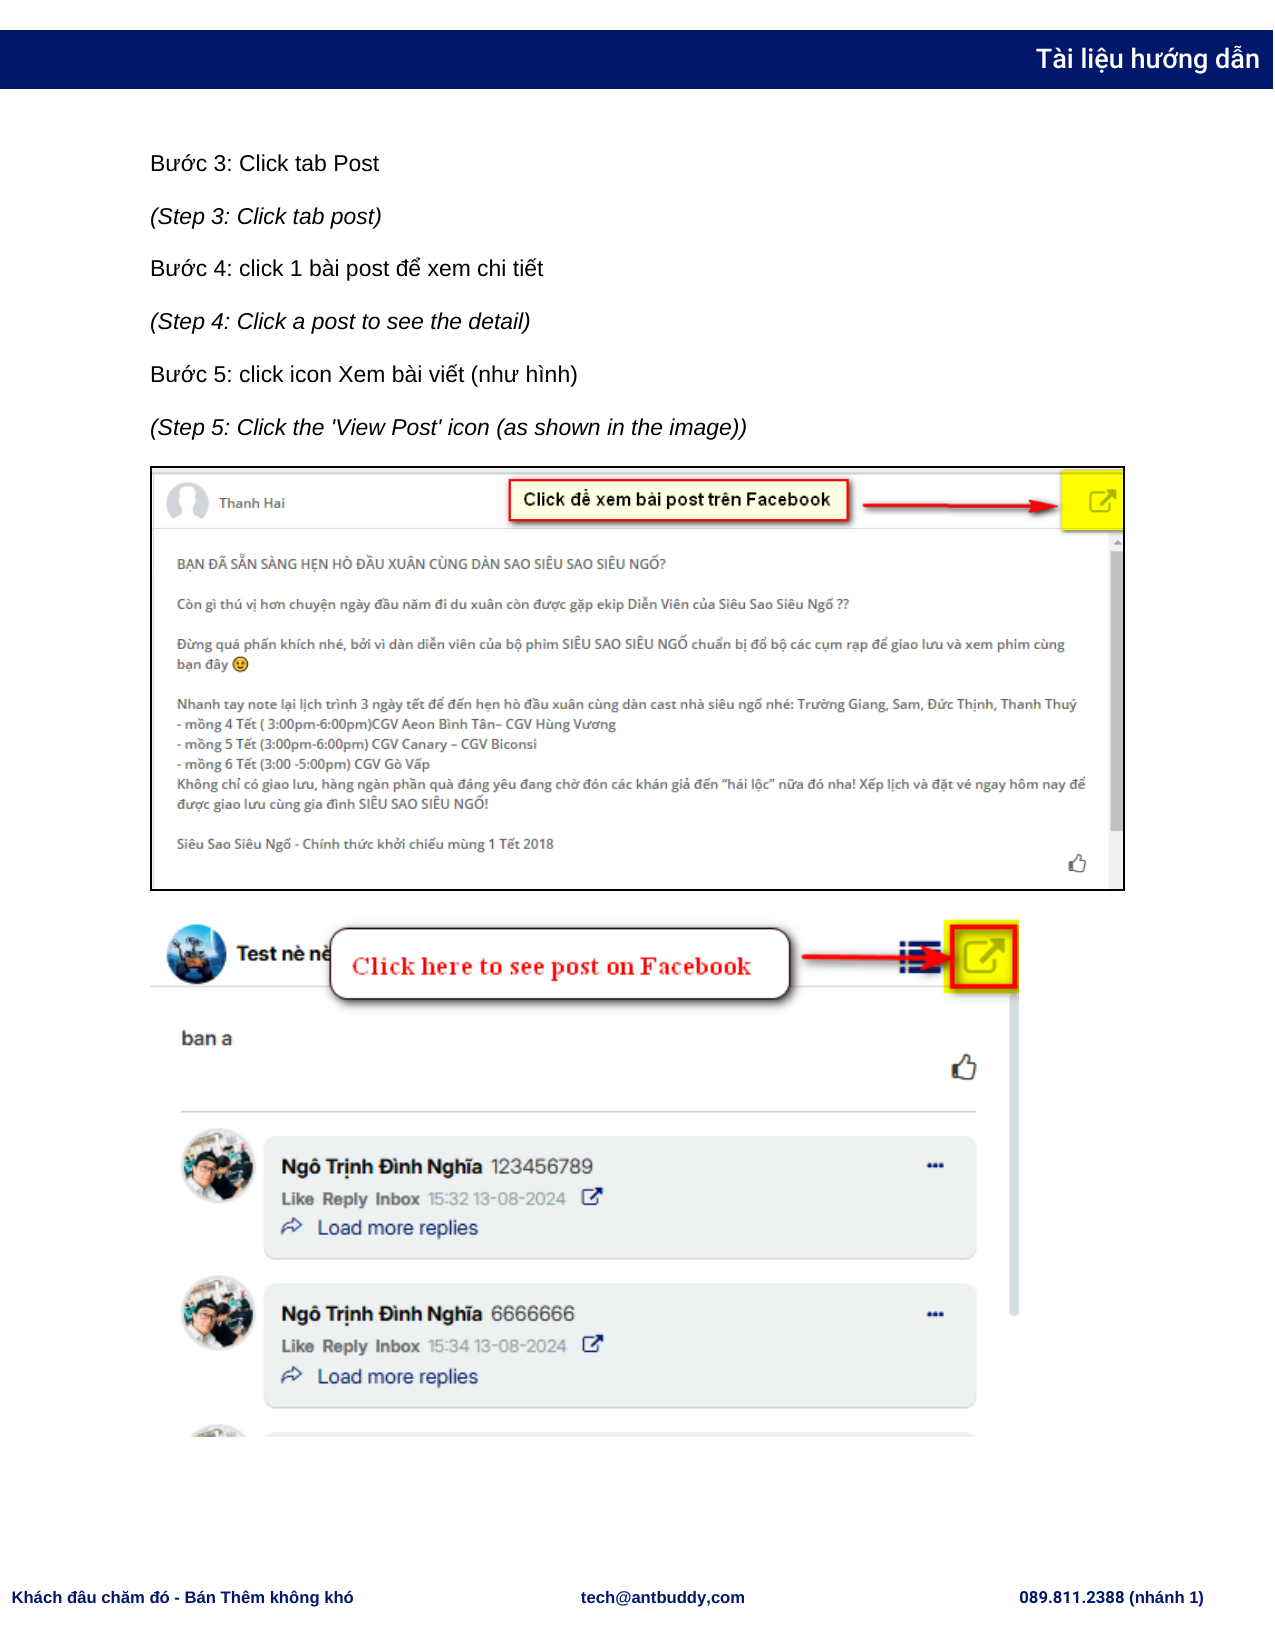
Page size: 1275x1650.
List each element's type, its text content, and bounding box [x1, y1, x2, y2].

text (Step 5: Click the 'View Post' icon (as shown in the image)) [150, 413, 1125, 440]
picture [150, 917, 1019, 1437]
text Bước 5: click icon Xem bài viết (như hình) [150, 361, 1125, 387]
text (Step 4: Click a post to see the detail) [150, 308, 1125, 334]
picture [152, 468, 1123, 889]
text Bước 3: Click tab Post [150, 150, 1125, 176]
text (Step 3: Click tab post) [150, 203, 1125, 229]
text Bước 4: click 1 bài post để xem chi tiết [150, 255, 1125, 282]
